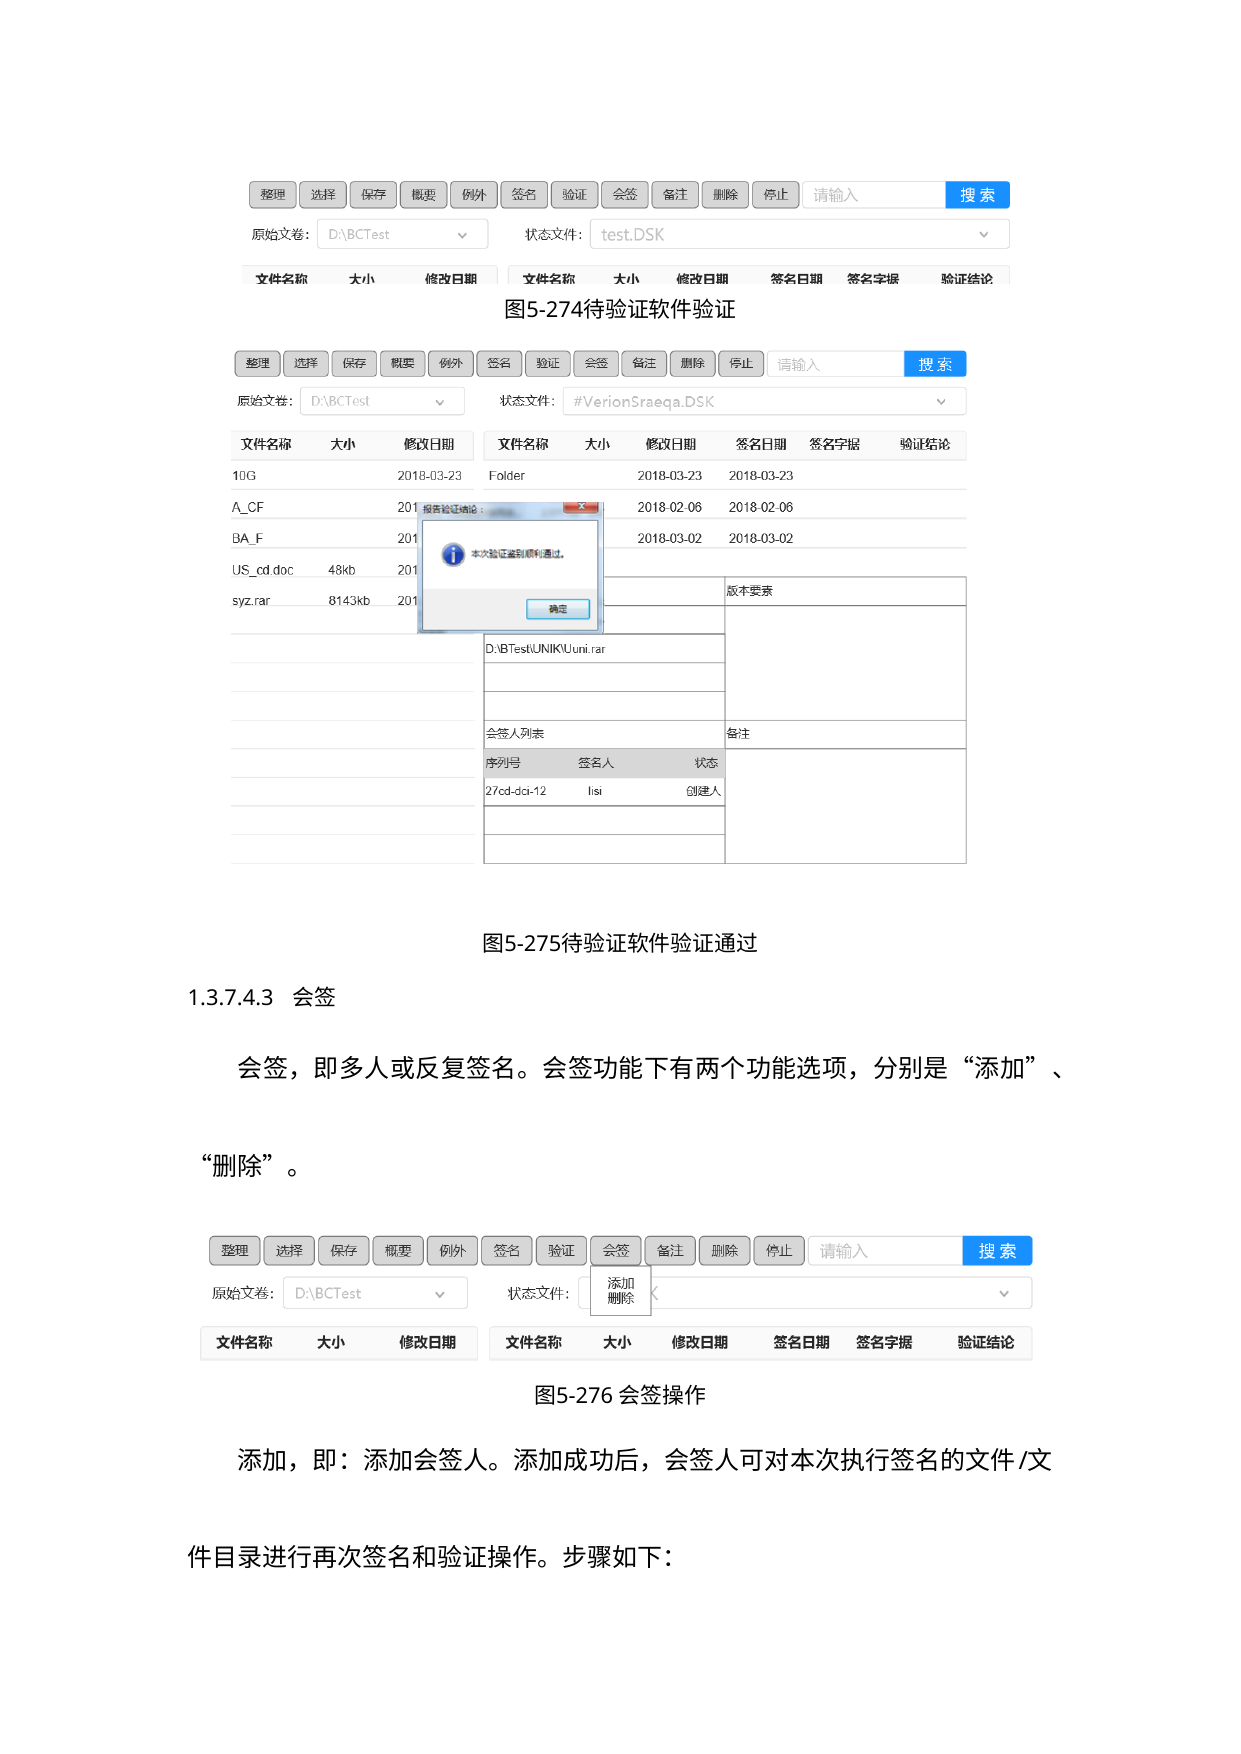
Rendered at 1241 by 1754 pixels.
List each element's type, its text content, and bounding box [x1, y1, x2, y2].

text 添加，即：添加会签人。添加成功后，会签人可对本次执行签名的文件/文件目录进行再次签名和验证操作。步骤如下： [187, 1426, 1053, 1588]
text 图5-274待验证软件验证 [187, 292, 1053, 324]
picture [231, 340, 1010, 922]
picture [242, 162, 1042, 284]
text 图5-276 会签操作 [187, 1378, 1053, 1410]
text 图5-275待验证软件验证通过 [187, 925, 1053, 958]
subtitle 会签 [187, 980, 1053, 1012]
text 会签，即多人或反复签名。会签功能下有两个功能选项，分别是“添加”、“删除”。 [187, 1034, 1053, 1197]
picture [187, 1215, 1053, 1361]
